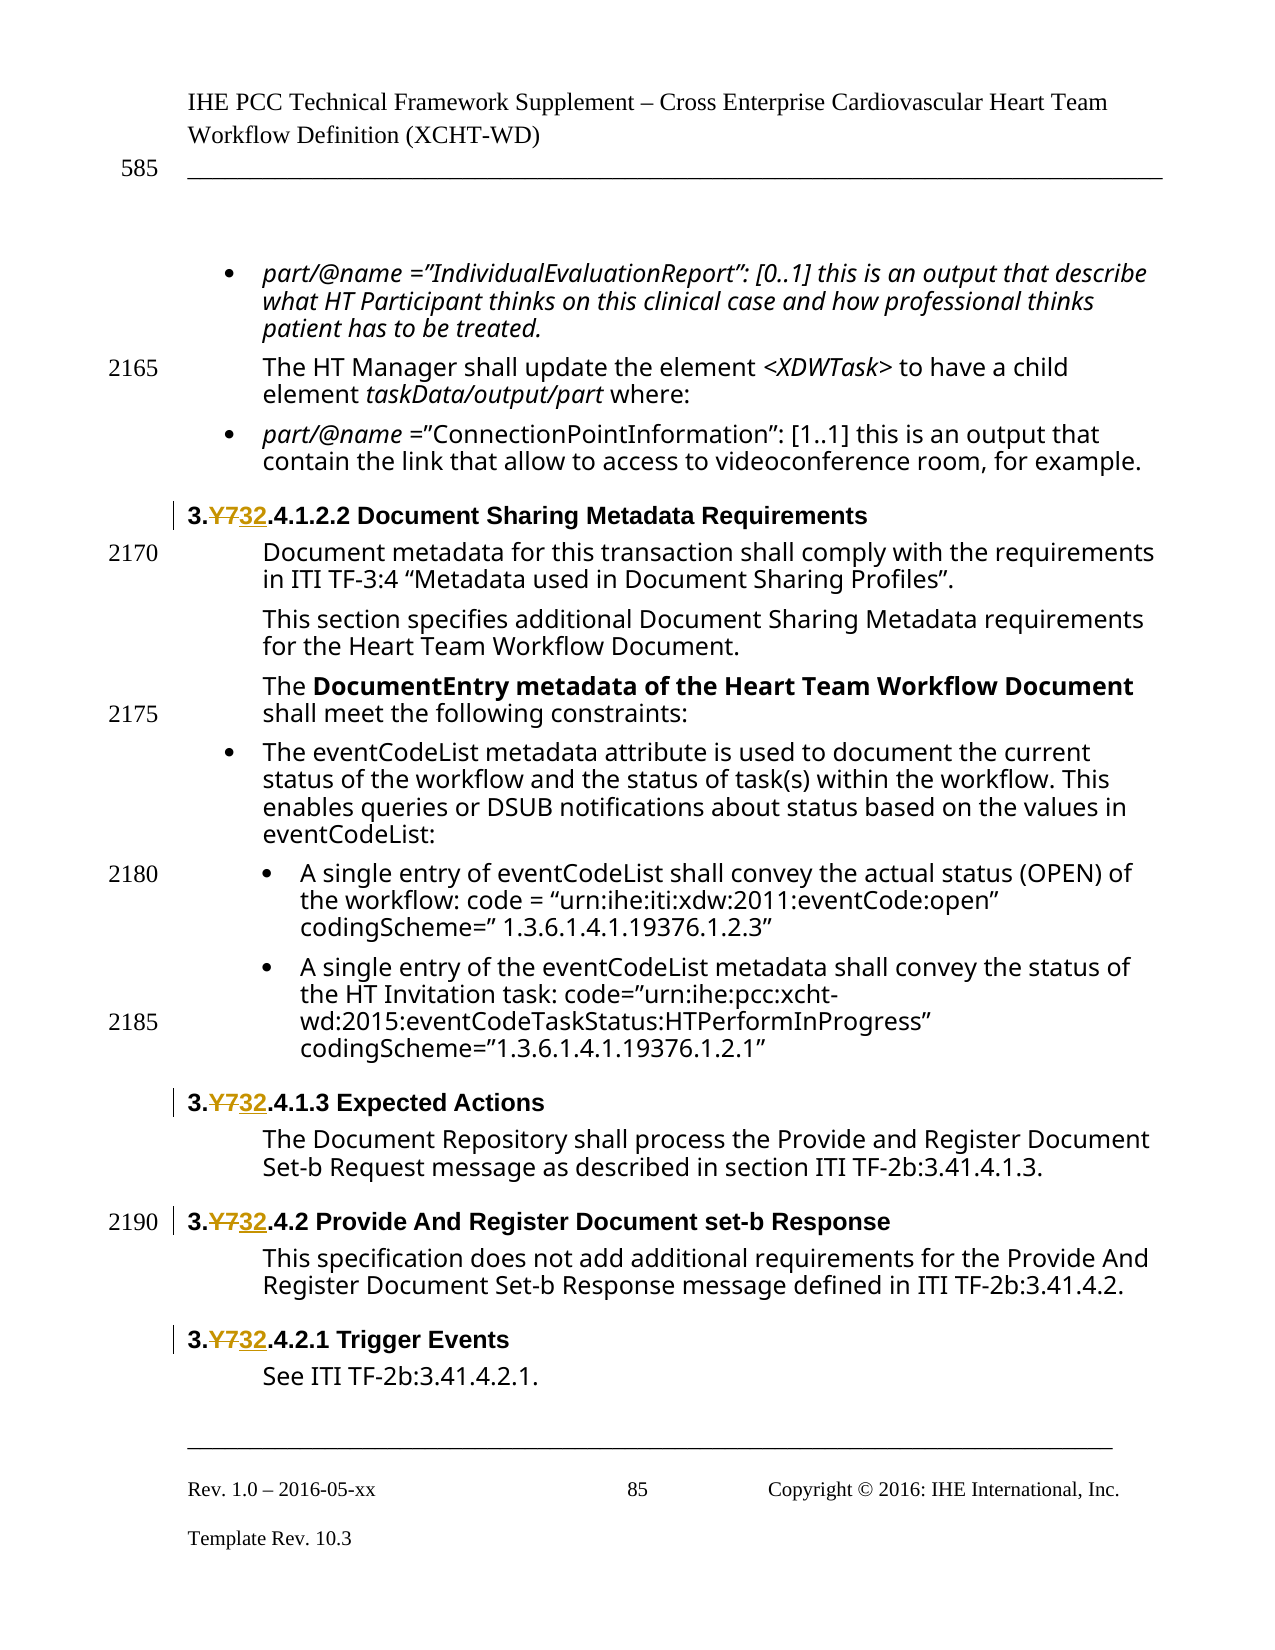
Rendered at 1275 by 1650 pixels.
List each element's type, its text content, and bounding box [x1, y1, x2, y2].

subtitle 3..4.2 Provide And Register Document set-b Response [187, 1206, 1162, 1235]
list A single entry of the eventCodeList metadata shall convey the status of the HT Invitation task: code=”urn:ihe:pcc:xcht-wd:2015:eventCodeTaskStatus:HTPerformInProgress” codingScheme=”1.3.6.1.4.1.19376.1.2.1” [262, 955, 1162, 1063]
list part/@name =”ConnectionPointInformation”: [1..1] this is an output that contain the link that allow to access to videoconference room, for example. [225, 422, 1162, 476]
text The HT Manager shall update the element <XDWTask> to have a child element taskData/output/part where: [262, 355, 1162, 409]
text Document metadata for this transaction shall comply with the requirements in ITI TF-3:4 “Metadata used in Document Sharing Profiles”. [262, 540, 1162, 594]
text This specification does not add additional requirements for the Provide And Register Document Set-b Response message defined in ITI TF-2b:3.41.4.2. [262, 1246, 1162, 1300]
text The DocumentEntry metadata of the Heart Team Workflow Document shall meet the following constraints: [262, 673, 1162, 728]
subtitle 3..4.2.1 Trigger Events [187, 1325, 1162, 1354]
list A single entry of eventCodeList shall convey the actual status (OPEN) of the workflow: code = “urn:ihe:iti:xdw:2011:eventCode:open” codingScheme=” 1.3.6.1.4.1.19376.1.2.3” [262, 861, 1162, 942]
text The Document Repository shall process the Provide and Register Document Set-b Request message as described in section ITI TF-2b:3.41.4.1.3. [262, 1127, 1162, 1181]
subtitle 3..4.1.2.2 Document Sharing Metadata Requirements [187, 501, 1162, 529]
text See ITI TF-2b:3.41.4.2.1. [262, 1364, 1162, 1391]
list The eventCodeList metadata attribute is used to document the current status of the workflow and the status of task(s) within the workflow. This enables queries or DSUB notifications about status based on the values in eventCodeList: [225, 740, 1162, 848]
list part/@name =”IndividualEvaluationReport”: [0..1] this is an output that describe what HT Participant thinks on this clinical case and how professional thinks patient has to be treated. [225, 261, 1162, 342]
text This section specifies additional Document Sharing Metadata requirements for the Heart Team Workflow Document. [262, 607, 1162, 661]
subtitle 3..4.1.3 Expected Actions [187, 1088, 1162, 1117]
